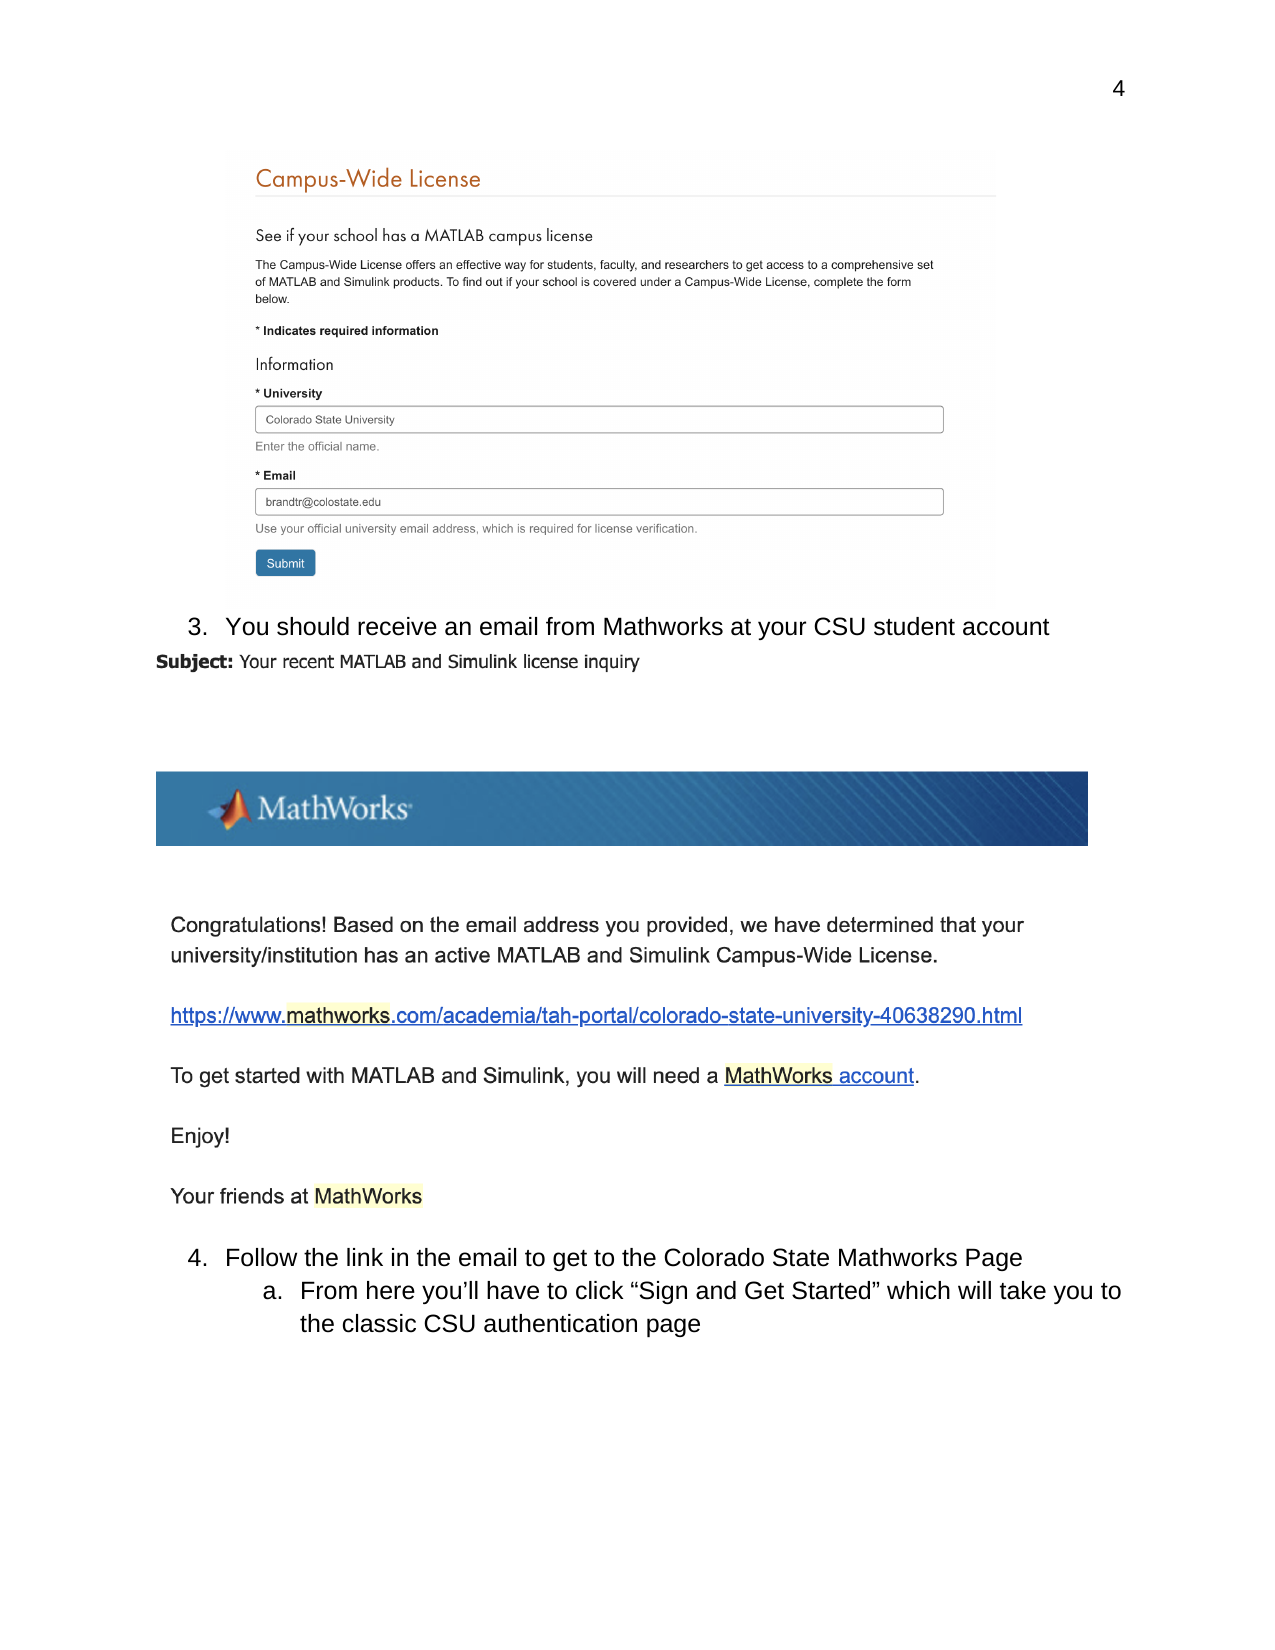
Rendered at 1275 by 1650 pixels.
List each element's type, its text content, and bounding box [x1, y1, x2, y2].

picture [225, 150, 997, 609]
list Follow the link in the email to get to the Colorado State Mathworks Page [187, 1243, 1125, 1272]
list From here you’ll have to click “Sign and Get Started” which will take you to the classic CSU authentication page [262, 1276, 1125, 1338]
picture [150, 645, 1125, 1239]
list You should receive an email from Mathworks at your CSU student account [187, 612, 1125, 641]
